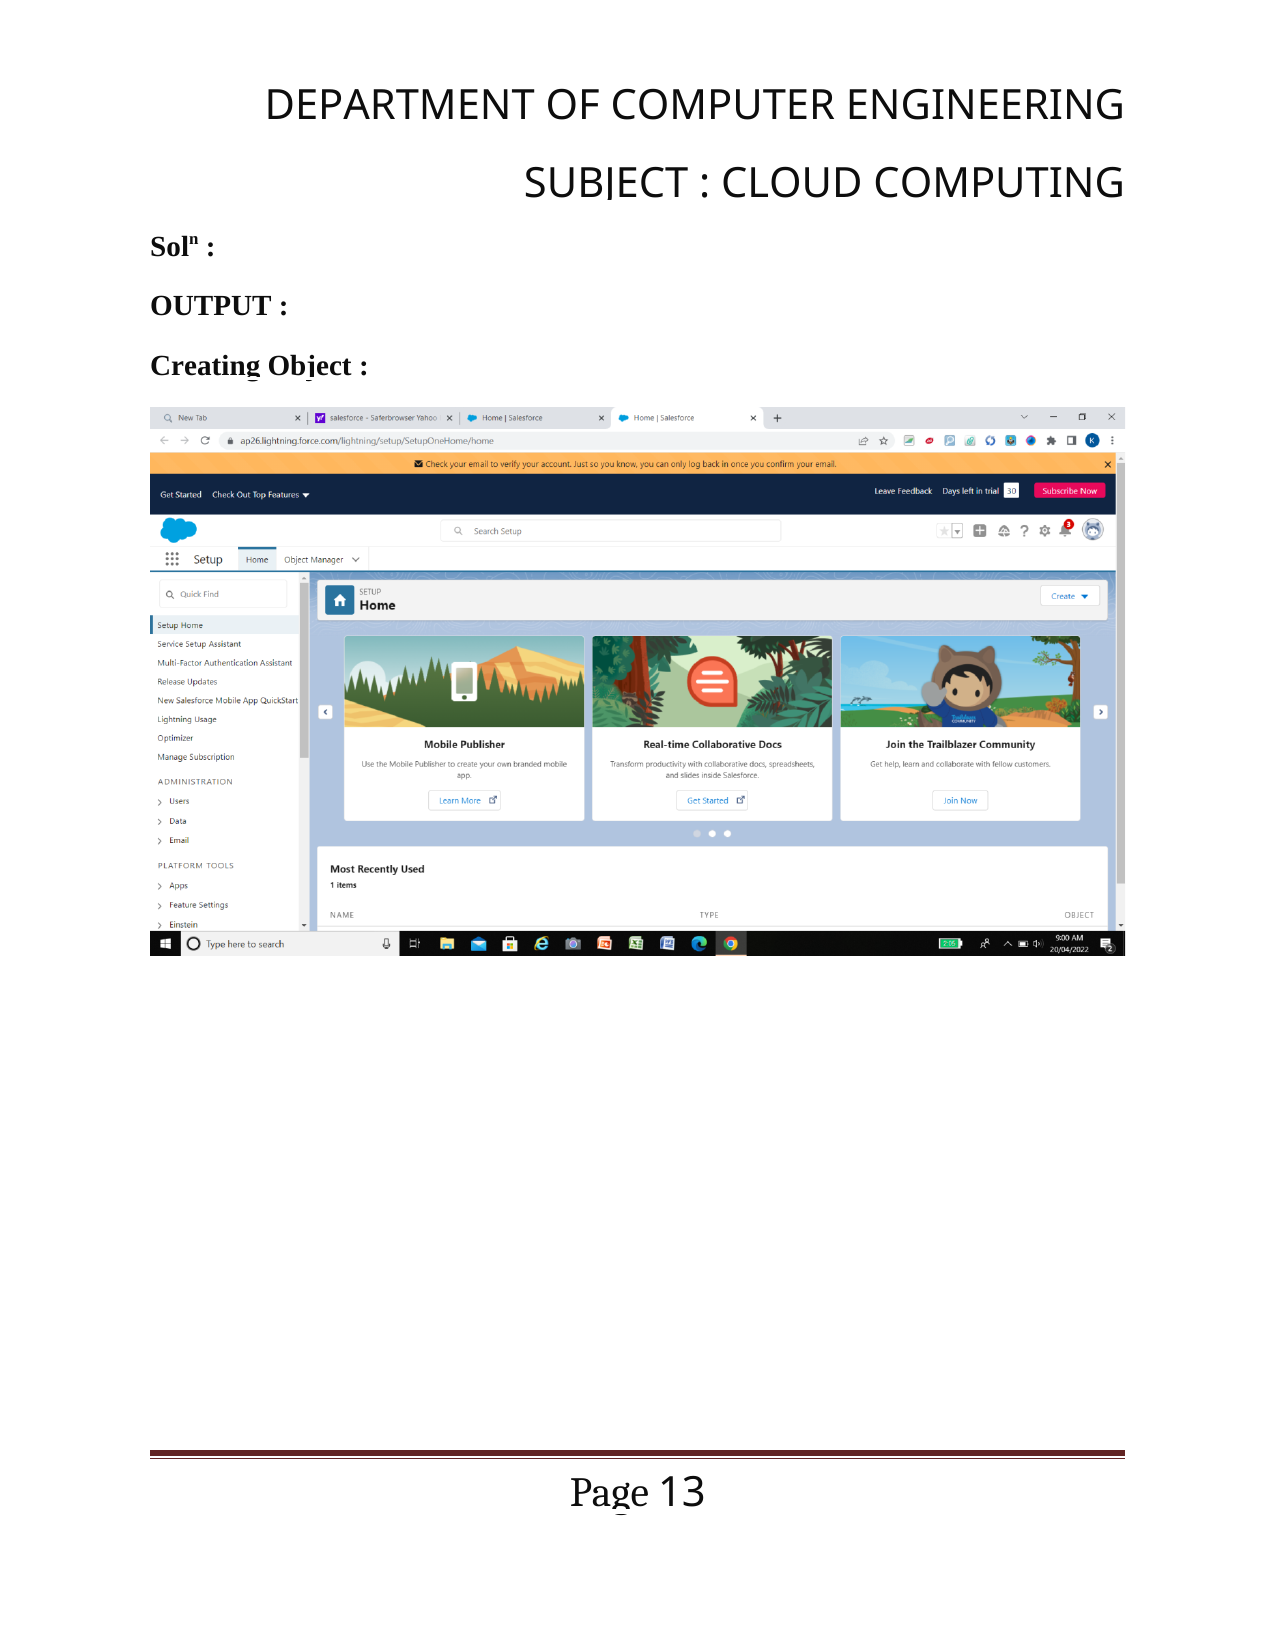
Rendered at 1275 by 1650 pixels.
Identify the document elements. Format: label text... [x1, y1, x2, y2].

text OUTPUT : [150, 288, 1125, 322]
text Creating Object : [150, 348, 1125, 381]
text Soln : [150, 229, 1125, 263]
picture [150, 407, 1125, 956]
